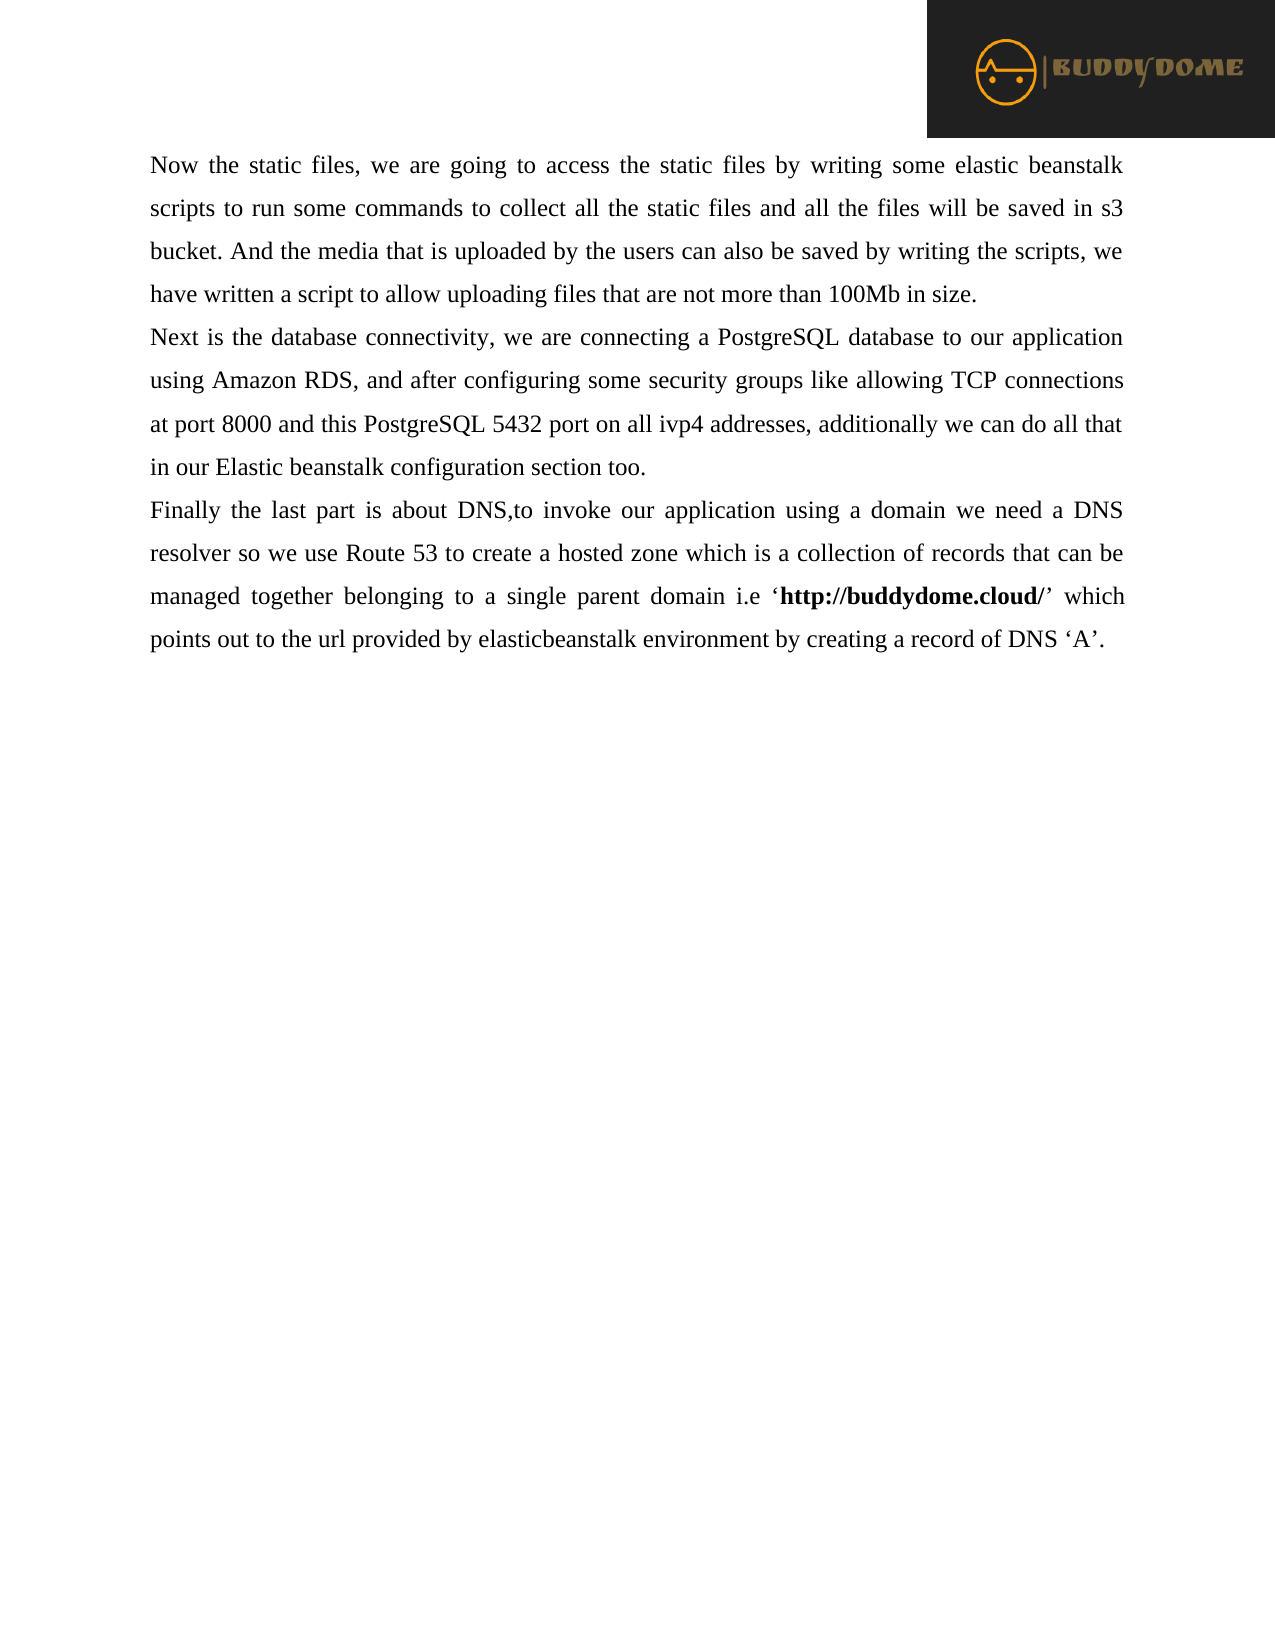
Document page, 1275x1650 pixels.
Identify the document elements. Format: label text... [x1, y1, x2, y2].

text Next is the database connectivity, we are connecting a PostgreSQL database to our application using Amazon RDS, and after configuring some security groups like allowing TCP connections at port 8000 and this PostgreSQL 5432 port on all ivp4 addresses, additionally we can do all that in our Elastic beanstalk configuration section too. [150, 322, 1125, 481]
picture [927, 0, 1275, 138]
text Finally the last part is about DNS,to invoke our application using a domain we need a DNS resolver so we use Route 53 to create a hosted zone which is a collection of records that can be managed together belonging to a single parent domain i.e ‘http://buddydome.cloud/’ which points out to the url provided by elasticbeanstalk environment by creating a record of DNS ‘A’. [150, 495, 1125, 653]
text Now the static files, we are going to access the static files by writing some elastic beanstalk scripts to run some commands to collect all the static files and all the files will be saved in s3 bucket. And the media that is uploaded by the users can also be saved by writing the scripts, we have written a script to allow uploading files that are not more than 100Mb in size. [150, 150, 1125, 308]
